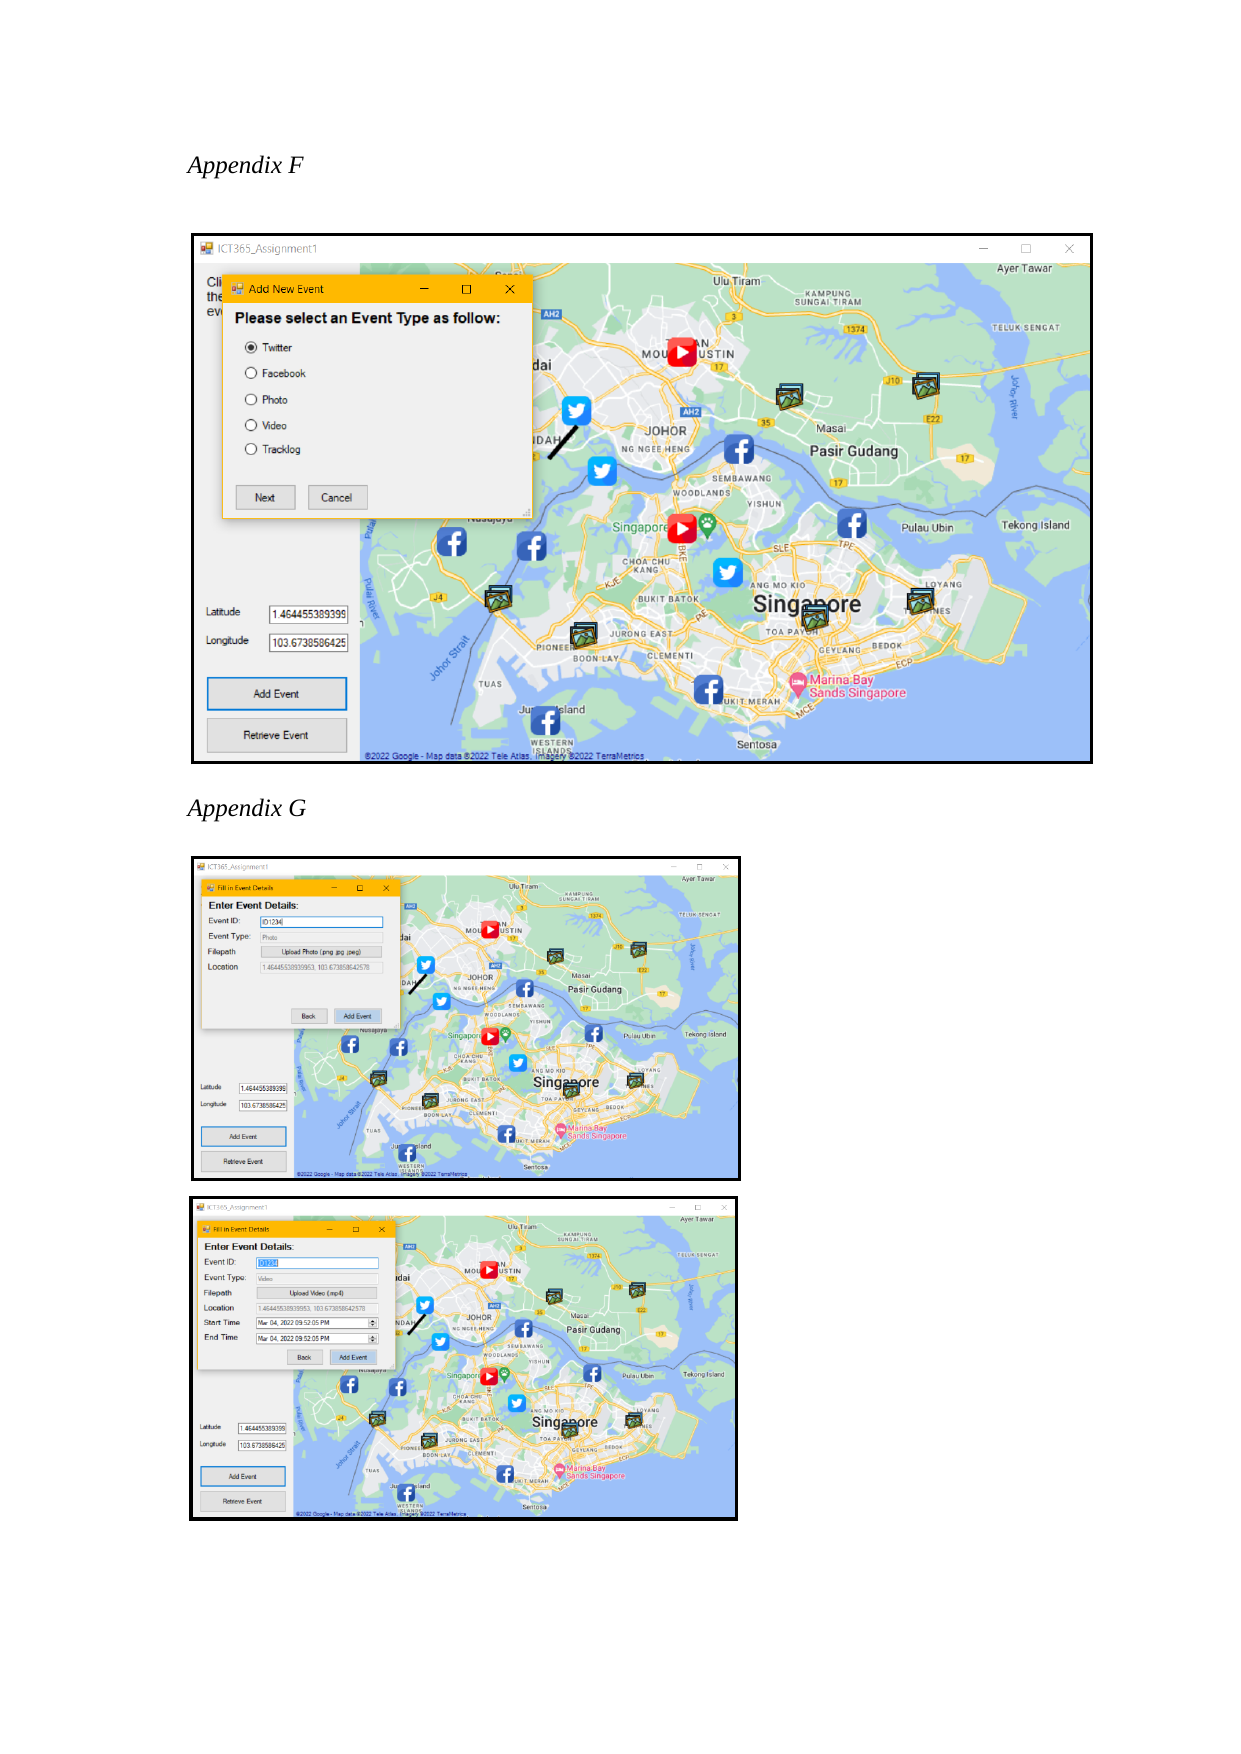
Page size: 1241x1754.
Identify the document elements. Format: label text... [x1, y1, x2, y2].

picture [194, 236, 1090, 761]
text Appendix F [187, 150, 1053, 179]
picture [194, 859, 738, 1178]
picture [193, 1199, 735, 1517]
